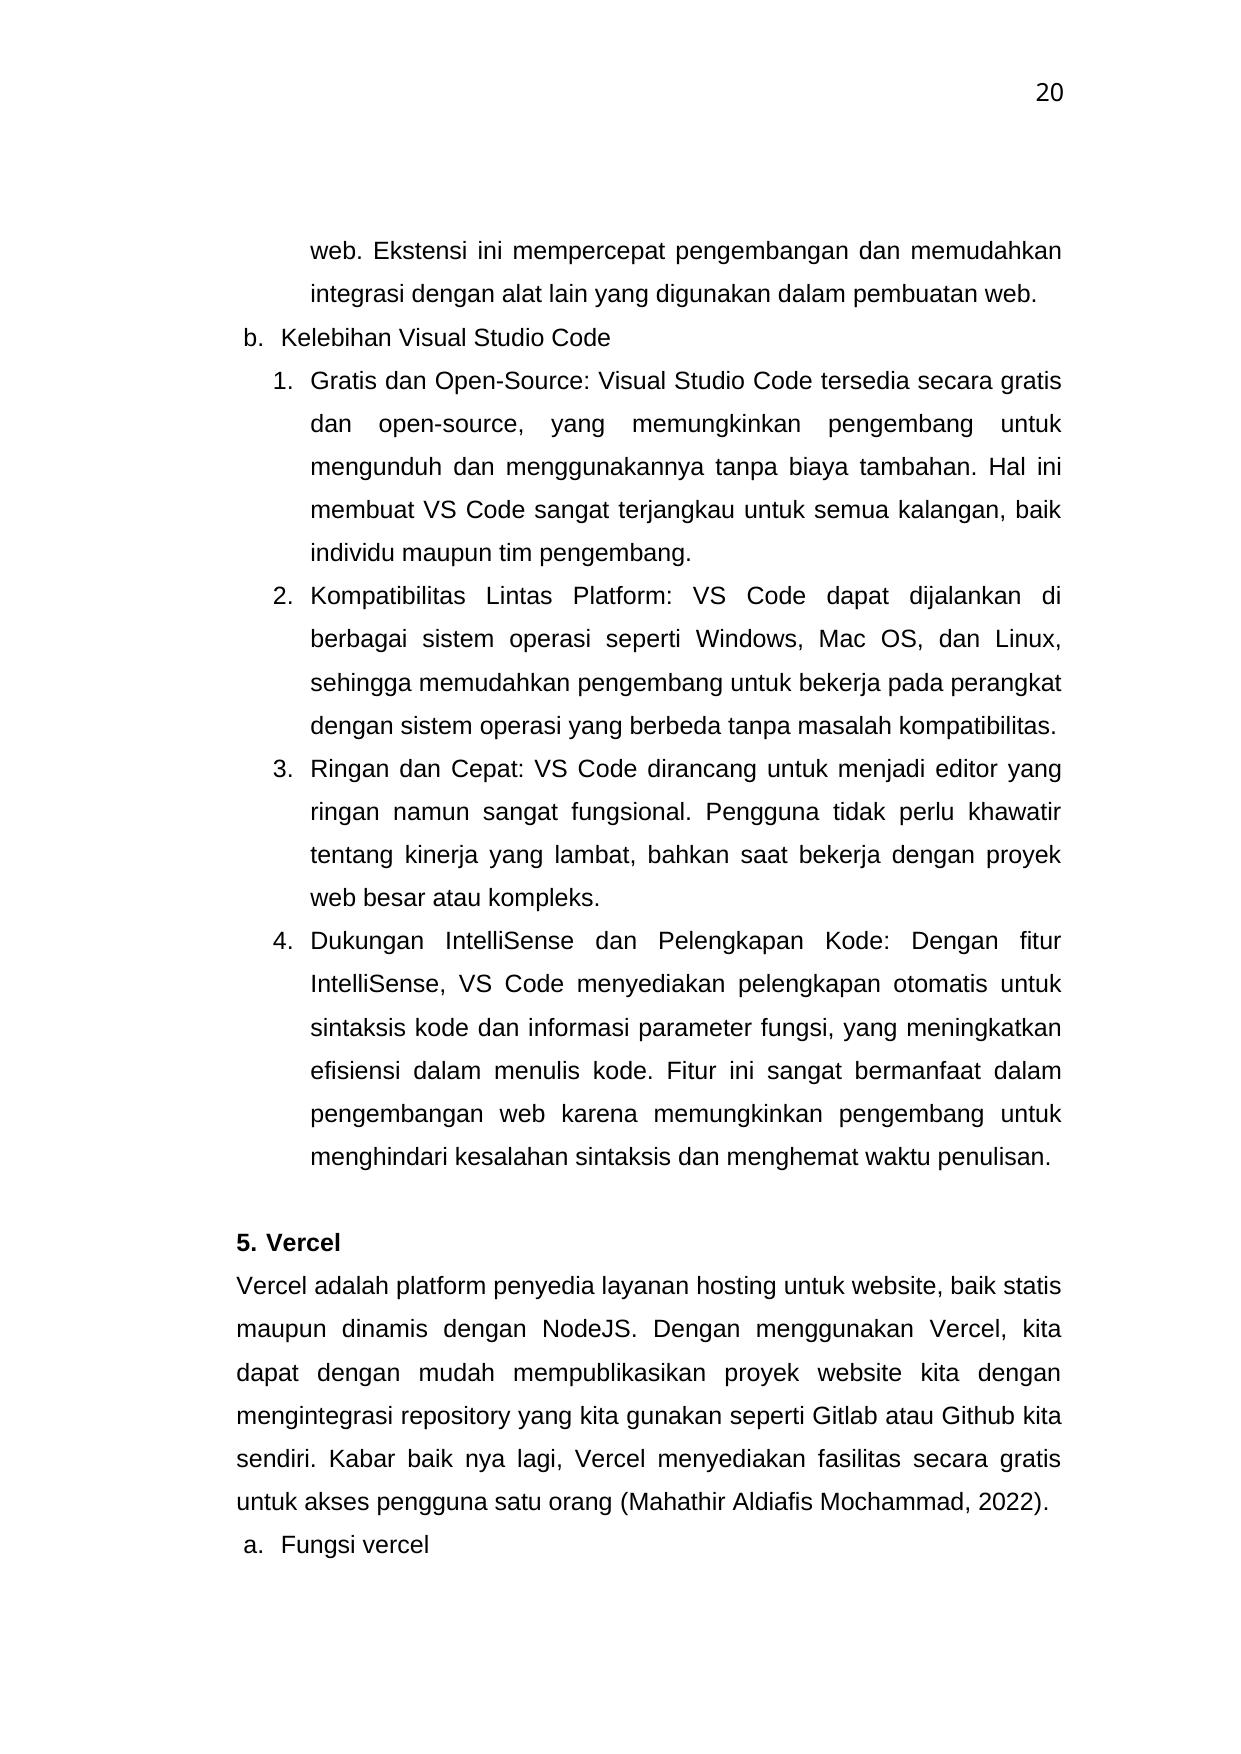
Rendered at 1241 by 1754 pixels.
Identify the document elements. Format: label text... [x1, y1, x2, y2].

list Fungsi vercel [243, 1530, 1063, 1559]
list Gratis dan Open-Source: Visual Studio Code tersedia secara gratis dan open-source, yang memungkinkan pengembang untuk mengunduh dan menggunakannya tanpa biaya tambahan. Hal ini membuat VS Code sangat terjangkau untuk semua kalangan, baik individu maupun tim pengembang. [273, 366, 1063, 567]
text Vercel adalah platform penyedia layanan hosting untuk website, baik statis maupun dinamis dengan NodeJS. Dengan menggunakan Vercel, kita dapat dengan mudah mempublikasikan proyek website kita dengan mengintegrasi repository yang kita gunakan seperti Gitlab atau Github kita sendiri. Kabar baik nya lagi, Vercel menyediakan fasilitas secara gratis untuk akses pengguna satu orang . [236, 1271, 1063, 1516]
list Kelebihan Visual Studio Code [243, 322, 1063, 351]
list Dukungan IntelliSense dan Pelengkapan Kode: Dengan fitur IntelliSense, VS Code menyediakan pelengkapan otomatis untuk sintaksis kode dan informasi parameter fungsi, yang meningkatkan efisiensi dalam menulis kode. Fitur ini sangat bermanfaat dalam pengembangan web karena memungkinkan pengembang untuk menghindari kesalahan sintaksis dan menghemat waktu penulisan. [273, 926, 1063, 1171]
list Kompatibilitas Lintas Platform: VS Code dapat dijalankan di berbagai sistem operasi seperti Windows, Mac OS, dan Linux, sehingga memudahkan pengembang untuk bekerja pada perangkat dengan sistem operasi yang berbeda tanpa masalah kompatibilitas. [273, 581, 1063, 739]
list Ringan dan Cepat: VS Code dirancang untuk menjadi editor yang ringan namun sangat fungsional. Pengguna tidak perlu khawatir tentang kinerja yang lambat, bahkan saat bekerja dengan proyek web besar atau kompleks. [273, 754, 1063, 912]
list Vercel [236, 1228, 1063, 1257]
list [273, 236, 1063, 308]
